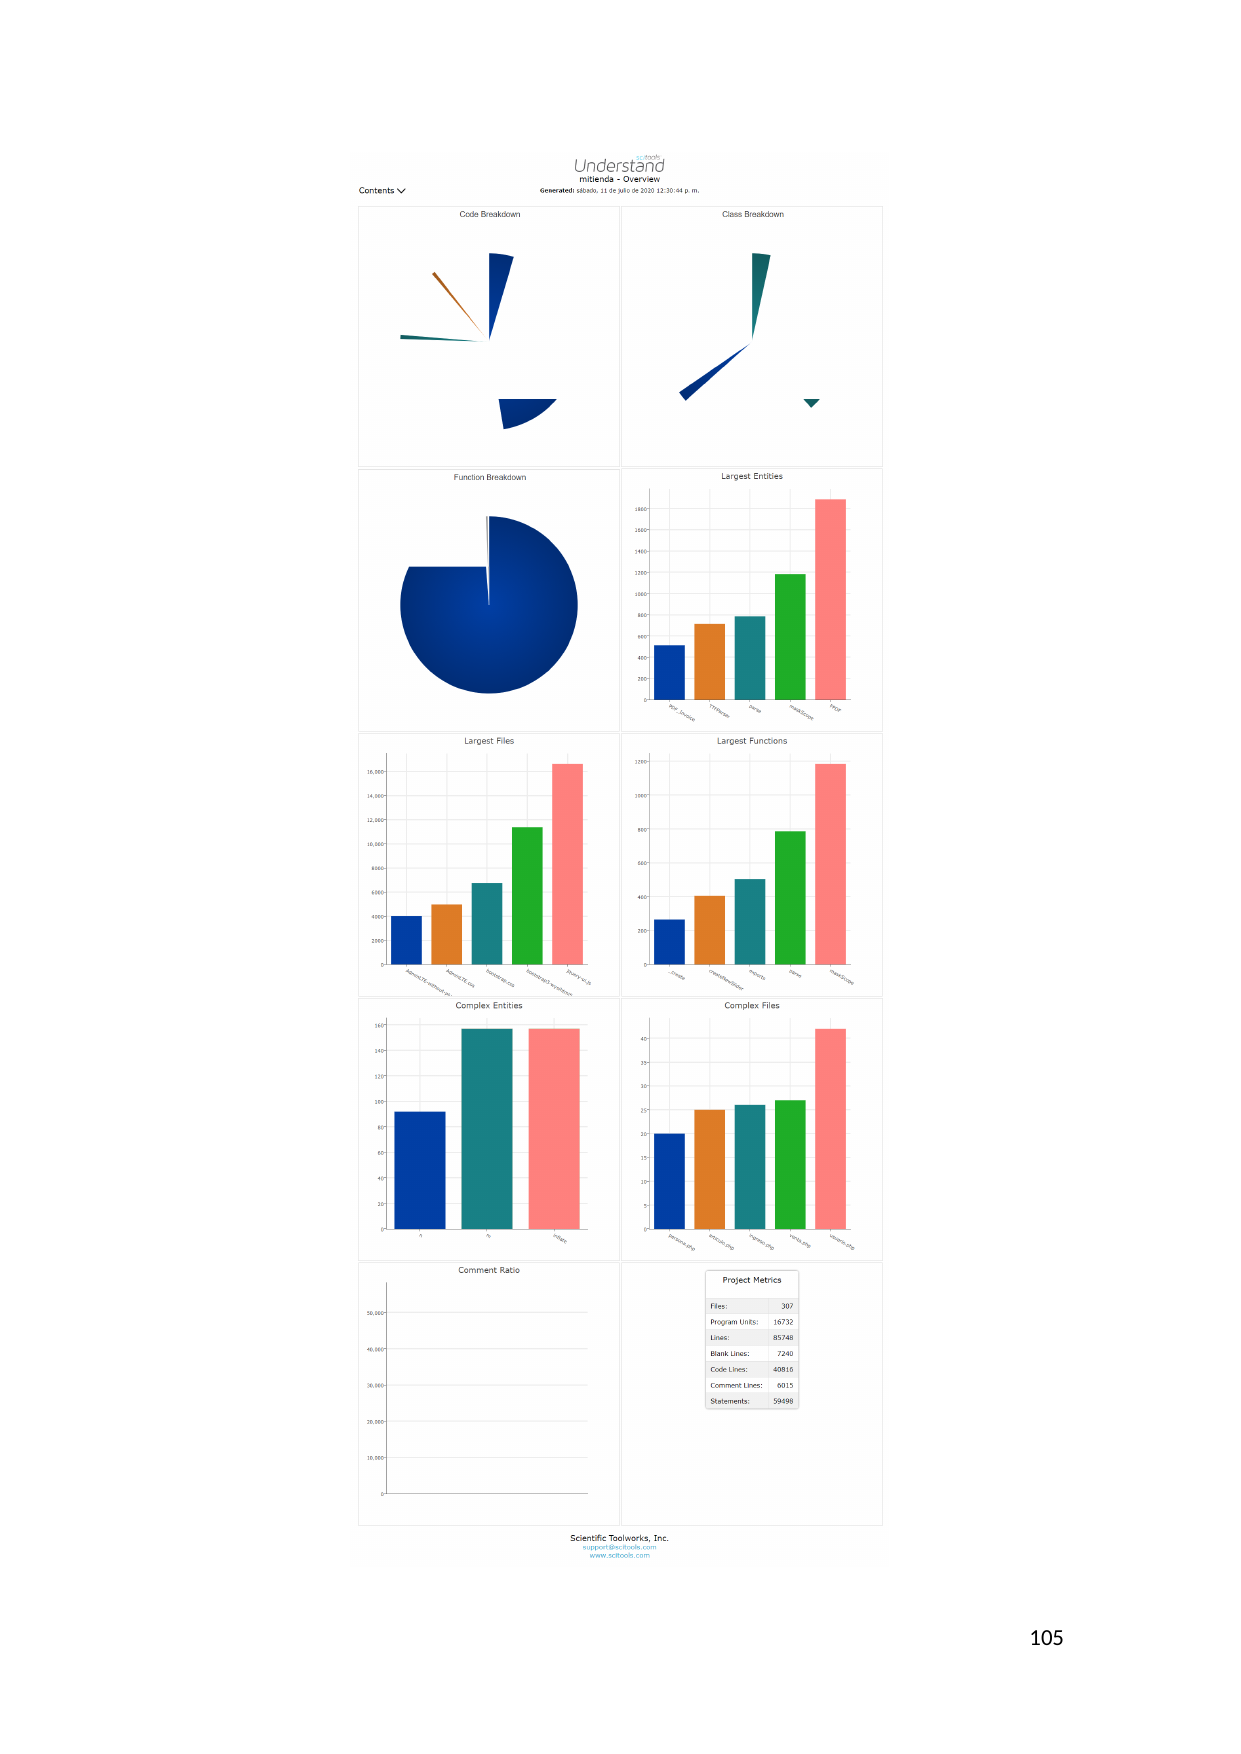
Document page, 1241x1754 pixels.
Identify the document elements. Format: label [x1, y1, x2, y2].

picture [349, 152, 890, 1567]
